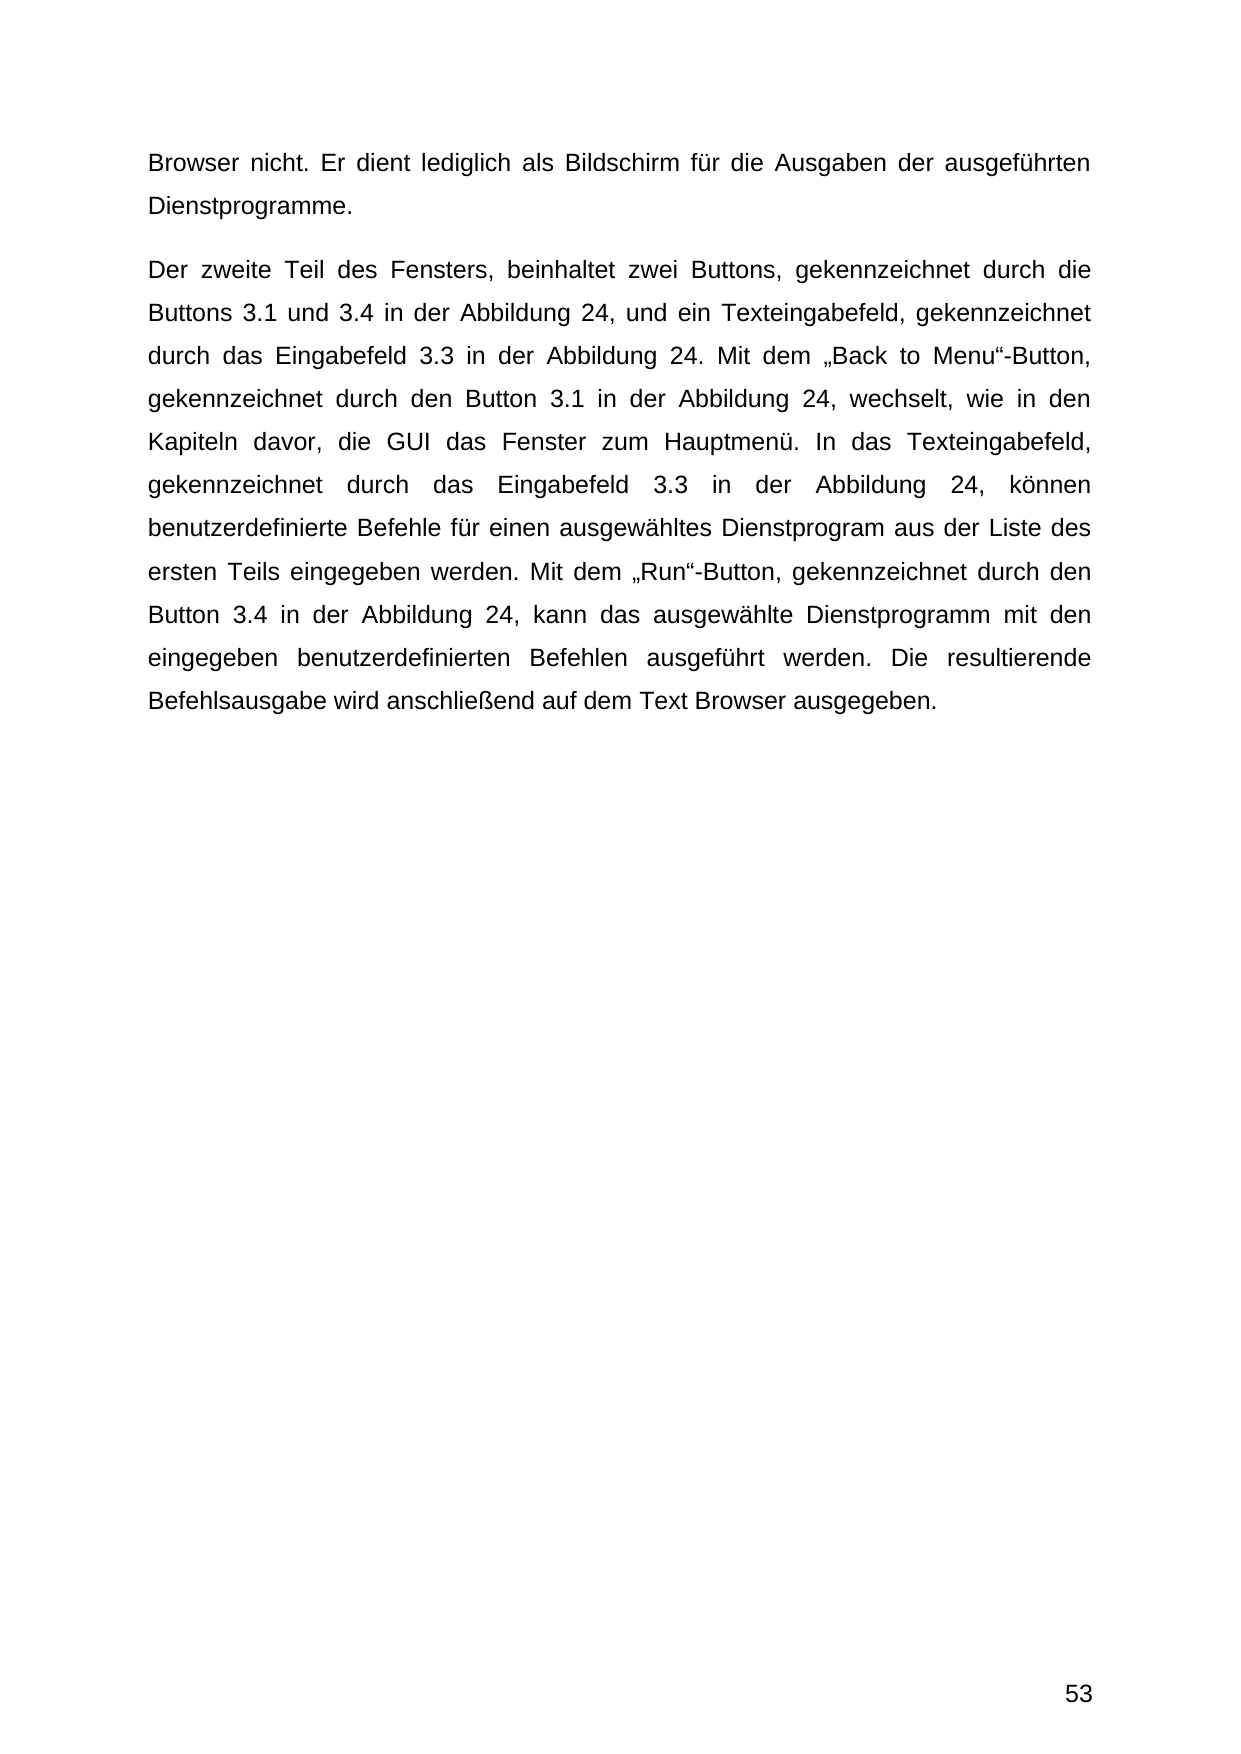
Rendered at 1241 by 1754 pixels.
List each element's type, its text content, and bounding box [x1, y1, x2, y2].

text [148, 148, 1093, 219]
text Der zweite Teil des Fensters, beinhaltet zwei Buttons, gekennzeichnet durch die Buttons 3.1 und 3.4 in der Abbildung 24, und ein Texteingabefeld, gekennzeichnet durch das Eingabefeld 3.3 in der Abbildung 24. Mit dem „Back to Menu“-Button, gekennzeichnet durch den Button 3.1 in der Abbildung 24, wechselt, wie in den Kapiteln davor, die GUI das Fenster zum Hauptmenü. In das Texteingabefeld, gekennzeichnet durch das Eingabefeld 3.3 in der Abbildung 24, können benutzerdefinierte Befehle für einen ausgewähltes Dienstprogram aus der Liste des ersten Teils eingegeben werden. Mit dem „Run“-Button, gekennzeichnet durch den Button 3.4 in der Abbildung 24, kann das ausgewählte Dienstprogramm mit den eingegeben benutzerdefinierten Befehlen ausgeführt werden. Die resultierende Befehlsausgabe wird anschließend auf dem Text Browser ausgegeben. [148, 255, 1093, 715]
